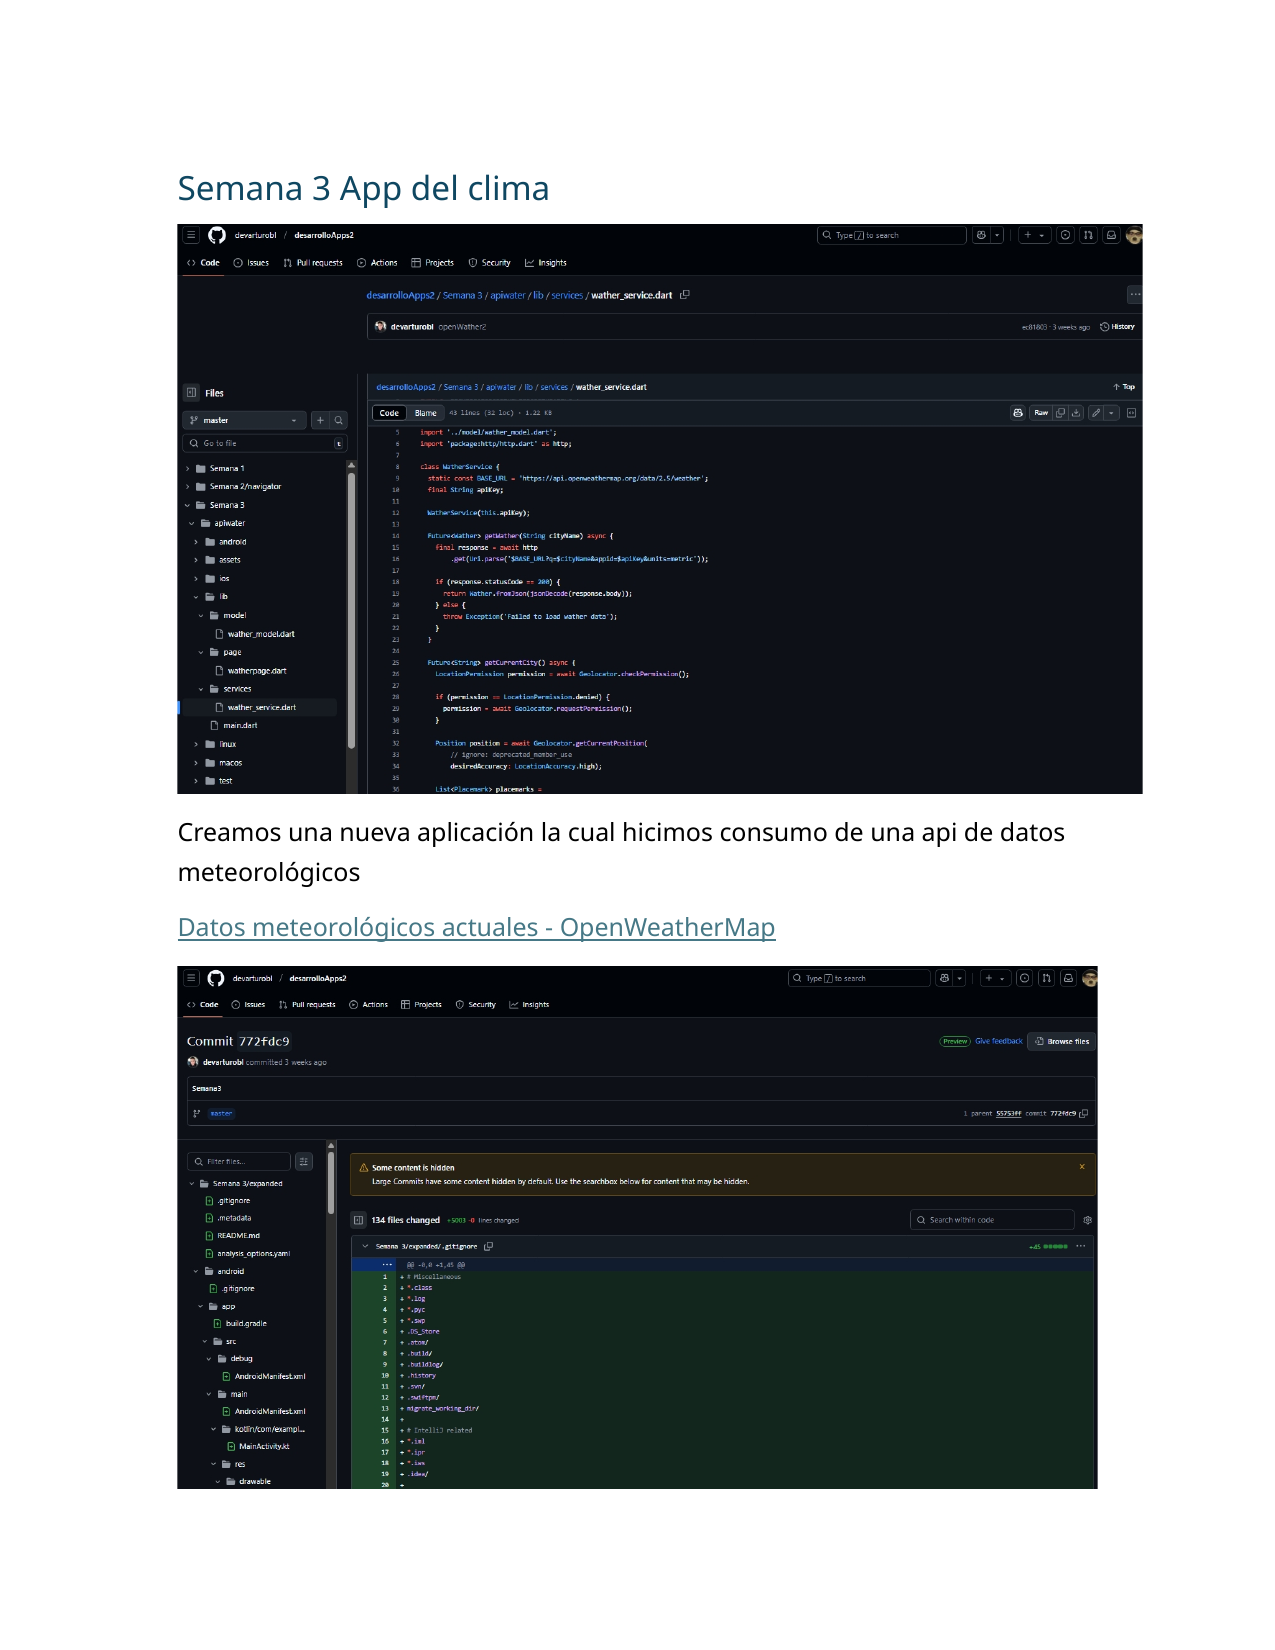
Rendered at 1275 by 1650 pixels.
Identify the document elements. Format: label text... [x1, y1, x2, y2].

text Creamos una nueva aplicación la cual hicimos consumo de una api de datos meteorológicos [177, 815, 1098, 888]
subtitle Semana 3 App del clima [177, 164, 1098, 210]
text Datos meteorológicos actuales - OpenWeatherMap [177, 910, 1098, 944]
picture [177, 966, 1098, 1489]
picture [177, 224, 1143, 794]
